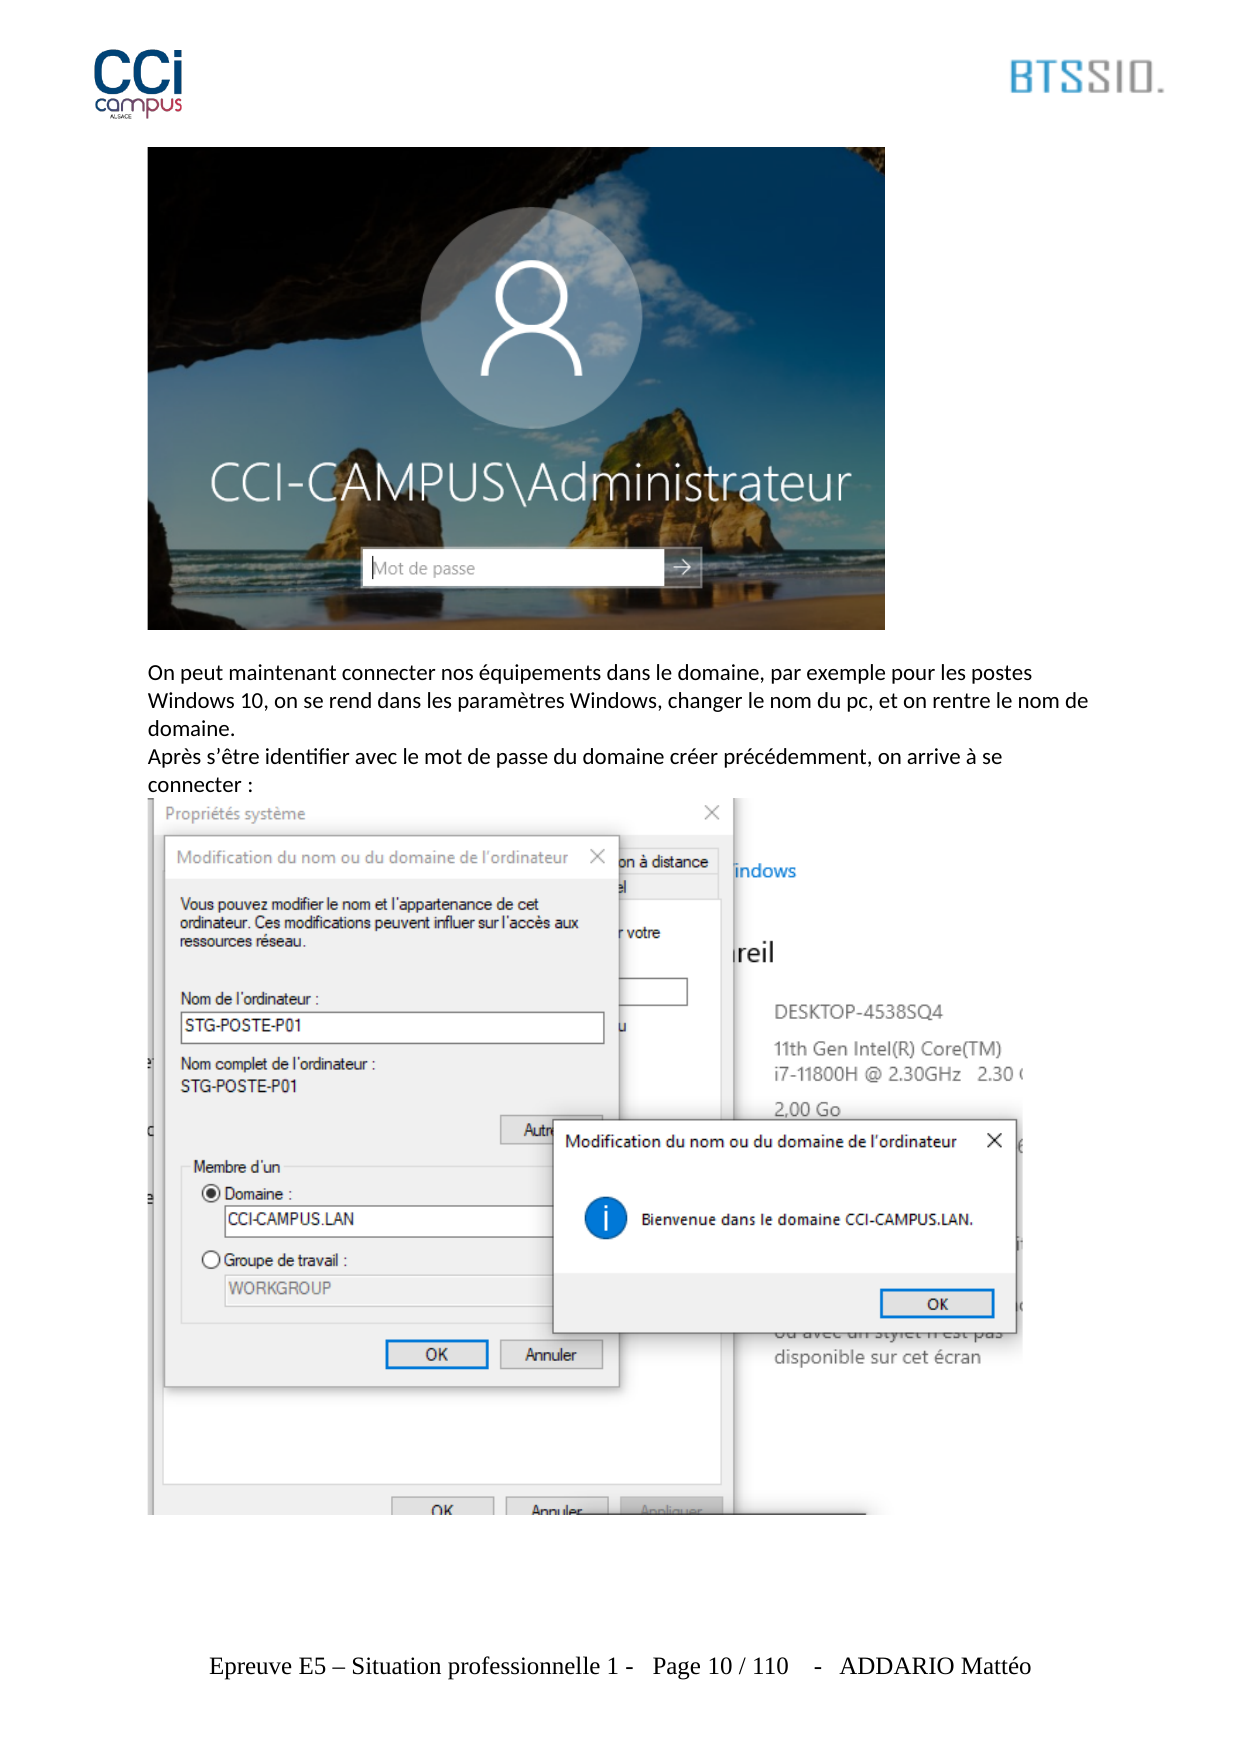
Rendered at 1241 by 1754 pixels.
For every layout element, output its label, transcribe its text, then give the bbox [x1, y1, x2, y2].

picture [81, 45, 195, 123]
picture [147, 147, 885, 630]
text On peut maintenant connecter nos équipements dans le domaine, par exemple pour les postes Windows 10, on se rend dans les paramètres Windows, changer le nom du pc, et on rentre le nom de domaine. [148, 658, 1092, 742]
picture [1004, 46, 1169, 104]
text Après s’être identifier avec le mot de passe du domaine créer précédemment, on arrive à se connecter : [148, 742, 1092, 798]
picture [147, 798, 1023, 1515]
